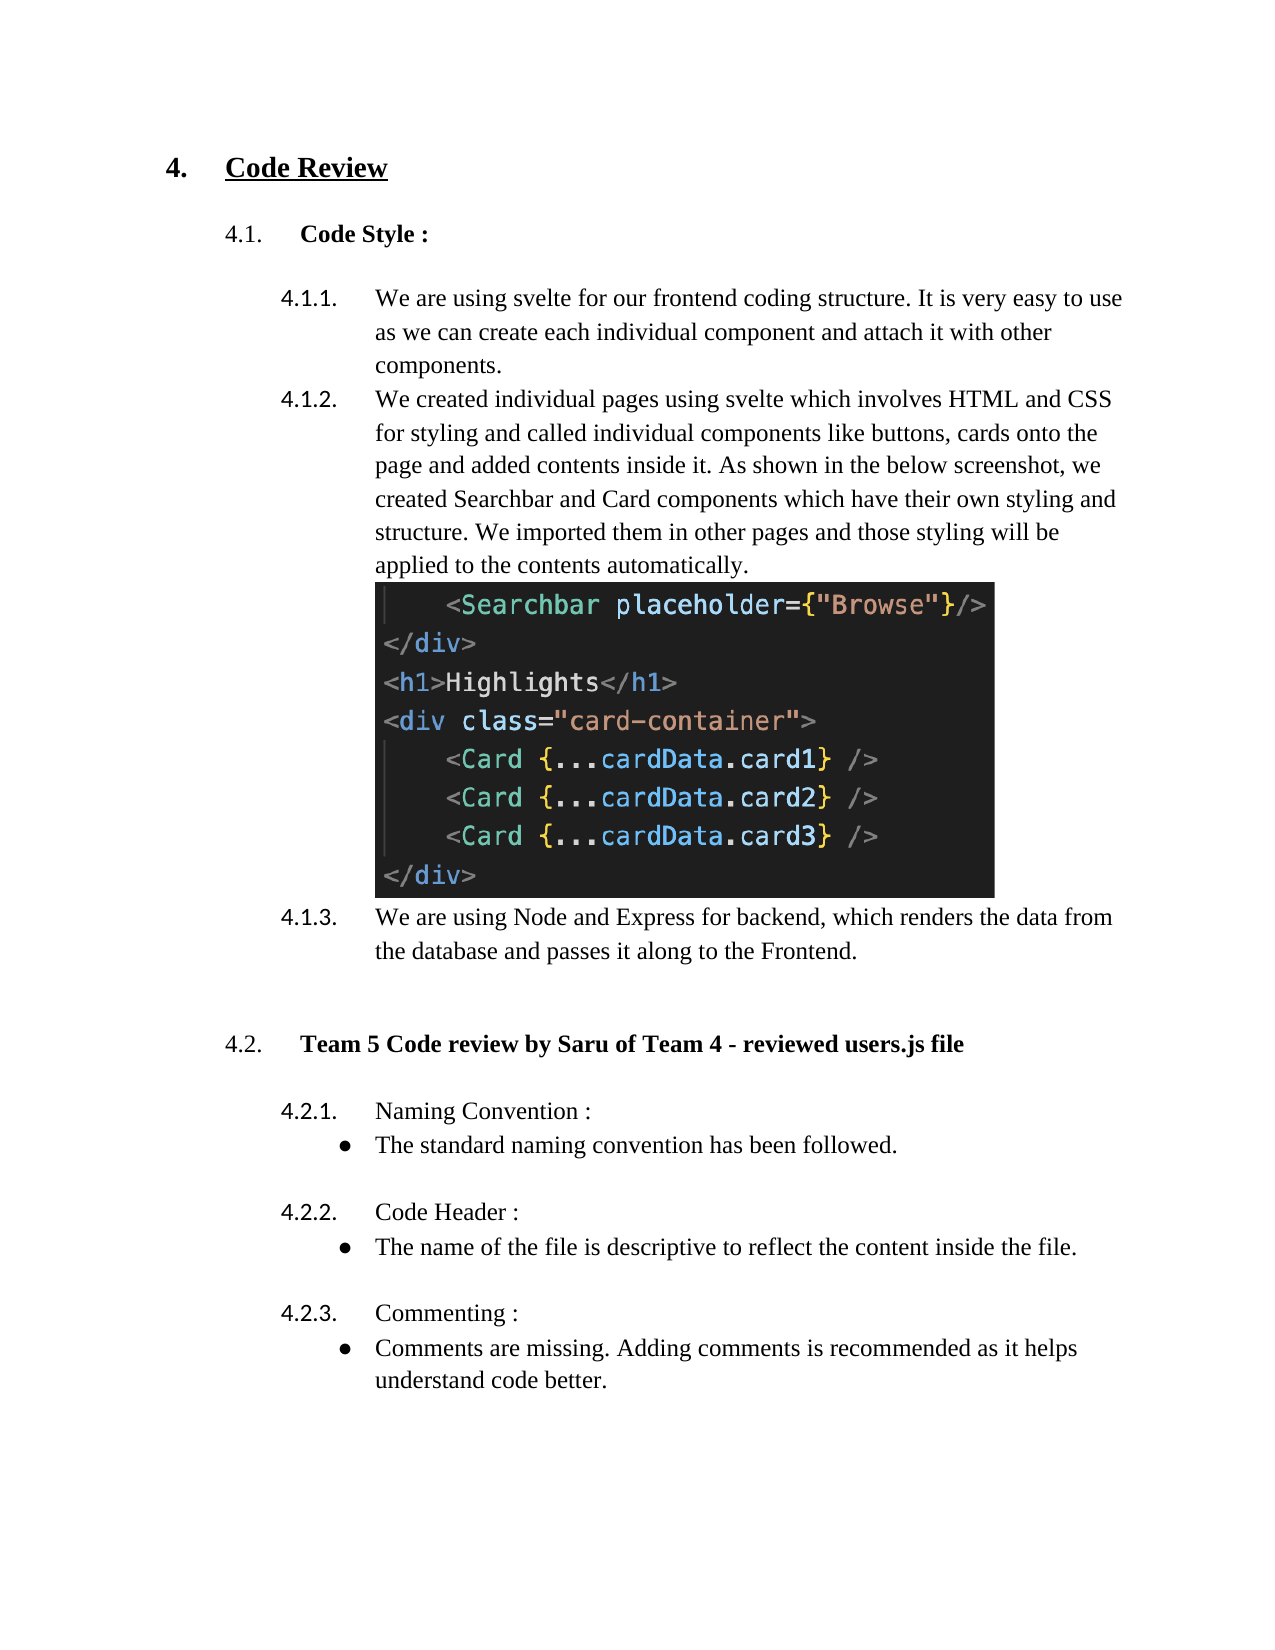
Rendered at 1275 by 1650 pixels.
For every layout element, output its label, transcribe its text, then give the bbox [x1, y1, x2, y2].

list Naming Convention : [337, 1096, 1125, 1126]
subtitle Team 5 Code review by Saru of Team 4 - reviewed users.js file [262, 1029, 1125, 1058]
list Code Header : [337, 1197, 1125, 1227]
list The standard naming convention has been followed. [337, 1131, 1125, 1159]
list We are using svelte for our frontend coding structure. It is very easy to use as we can create each individual component and attach it with other components. [337, 282, 1125, 378]
picture [375, 582, 995, 898]
list We created individual pages using svelte which involves HTML and CSS for styling and called individual components like buttons, cards onto the page and added contents inside it. As shown in the below screenshot, we created Searchbar and Card components which have their own styling and structure. We imported them in other pages and those styling will be applied to the contents automatically. [337, 383, 1125, 578]
list Commenting : [337, 1298, 1125, 1328]
subtitle Code Review [187, 150, 1125, 183]
list We are using Node and Express for backend, which renders the data from the database and passes it along to the Frontend. [337, 901, 1125, 965]
subtitle Code Style : [262, 219, 1125, 247]
list The name of the file is descriptive to reflect the content inside the file. [337, 1232, 1125, 1260]
list Comments are missing. Adding comments is recommended as it helps understand code better. [337, 1333, 1125, 1394]
